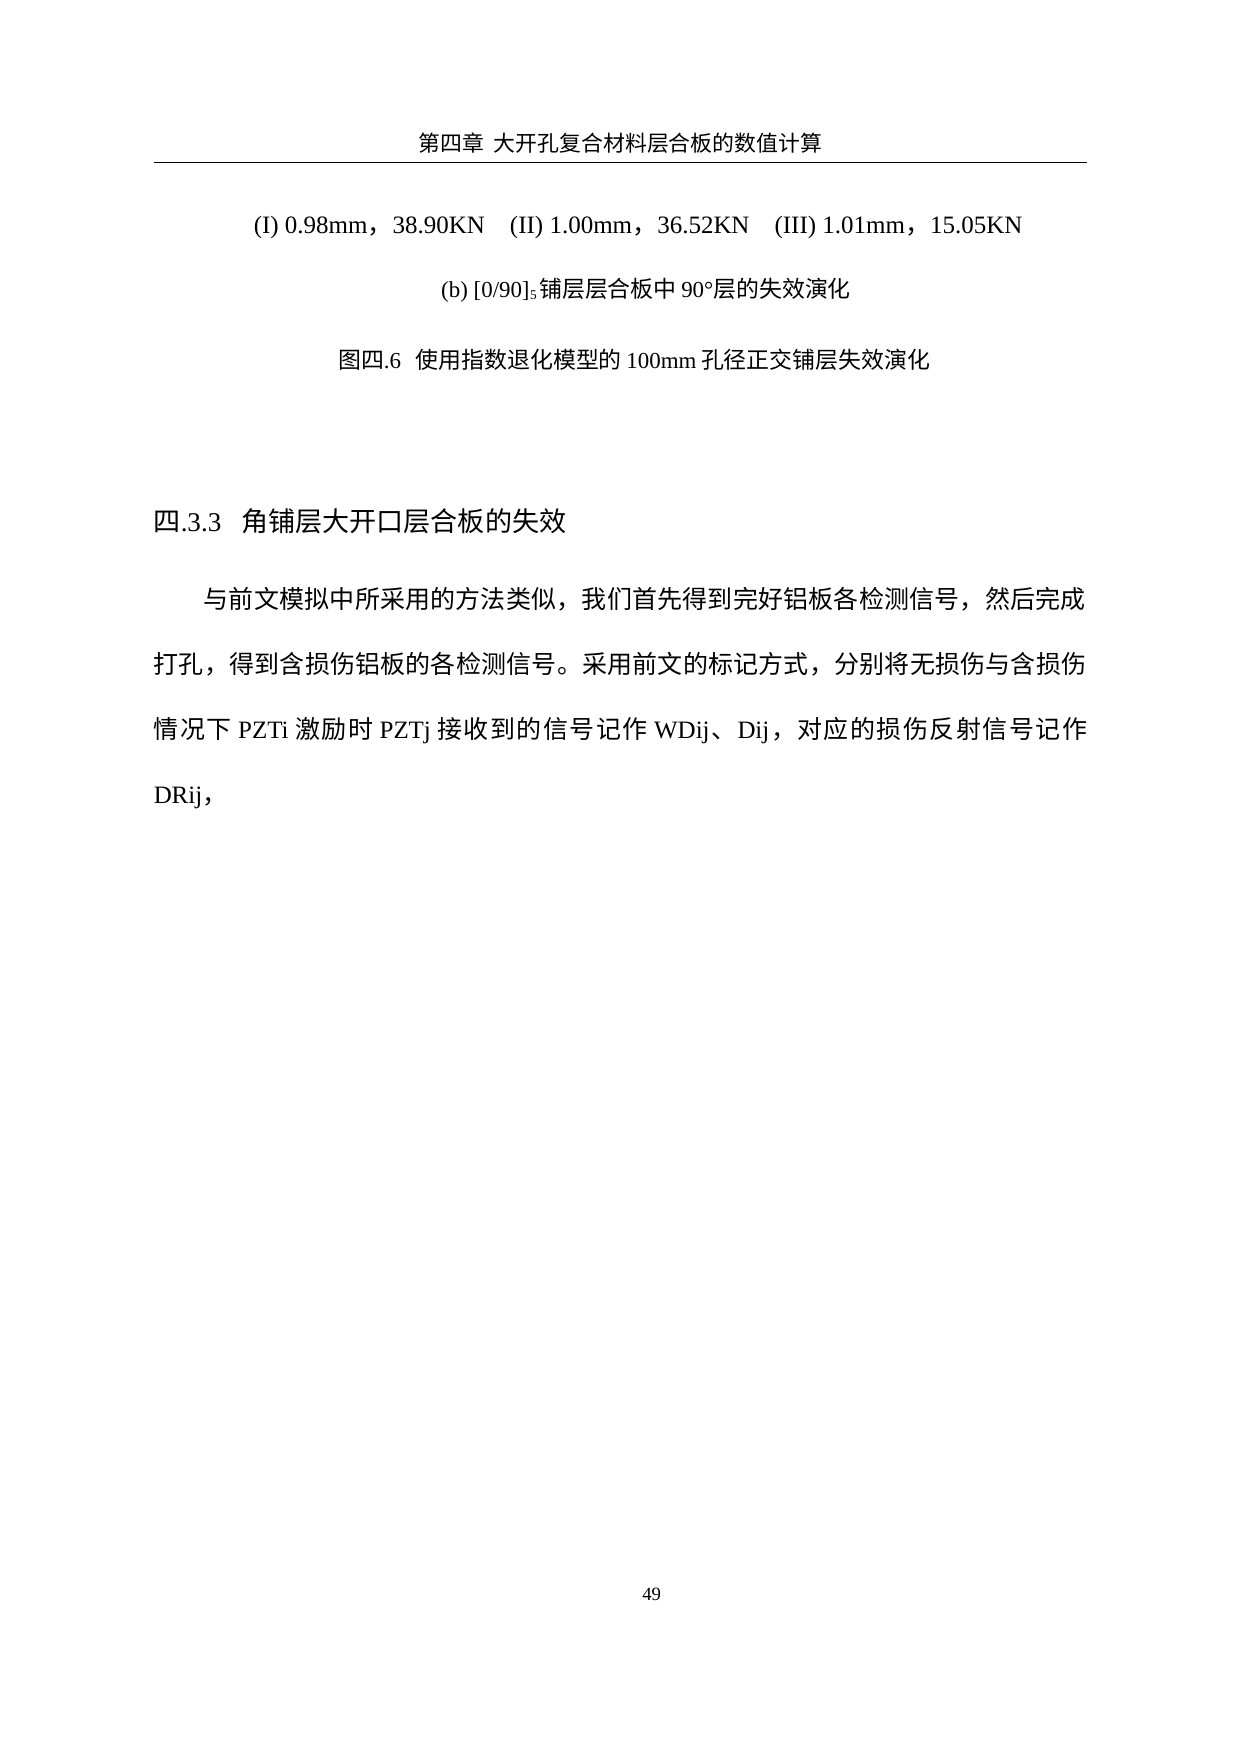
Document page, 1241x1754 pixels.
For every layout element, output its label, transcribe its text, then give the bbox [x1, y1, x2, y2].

text 与前文模拟中所采用的方法类似，我们首先得到完好铝板各检测信号，然后完成打孔，得到含损伤铝板的各检测信号。采用前文的标记方式，分别将无损伤与含损伤情况下PZTi激励时PZTj接收到的信号记作WDij、Dij，对应的损伤反射信号记作DRij， [153, 565, 1087, 825]
subtitle 使用指数退化模型的100mm孔径正交铺层失效演化 [213, 326, 1087, 391]
text (I) 0.98mm，38.90KN (II) 1.00mm，36.52KN (III) 1.01mm，15.05KN [153, 190, 1087, 255]
text (b) [0/90]5铺层层合板中90°层的失效演化 [153, 255, 1087, 320]
subtitle 角铺层大开口层合板的失效 [153, 487, 1087, 552]
